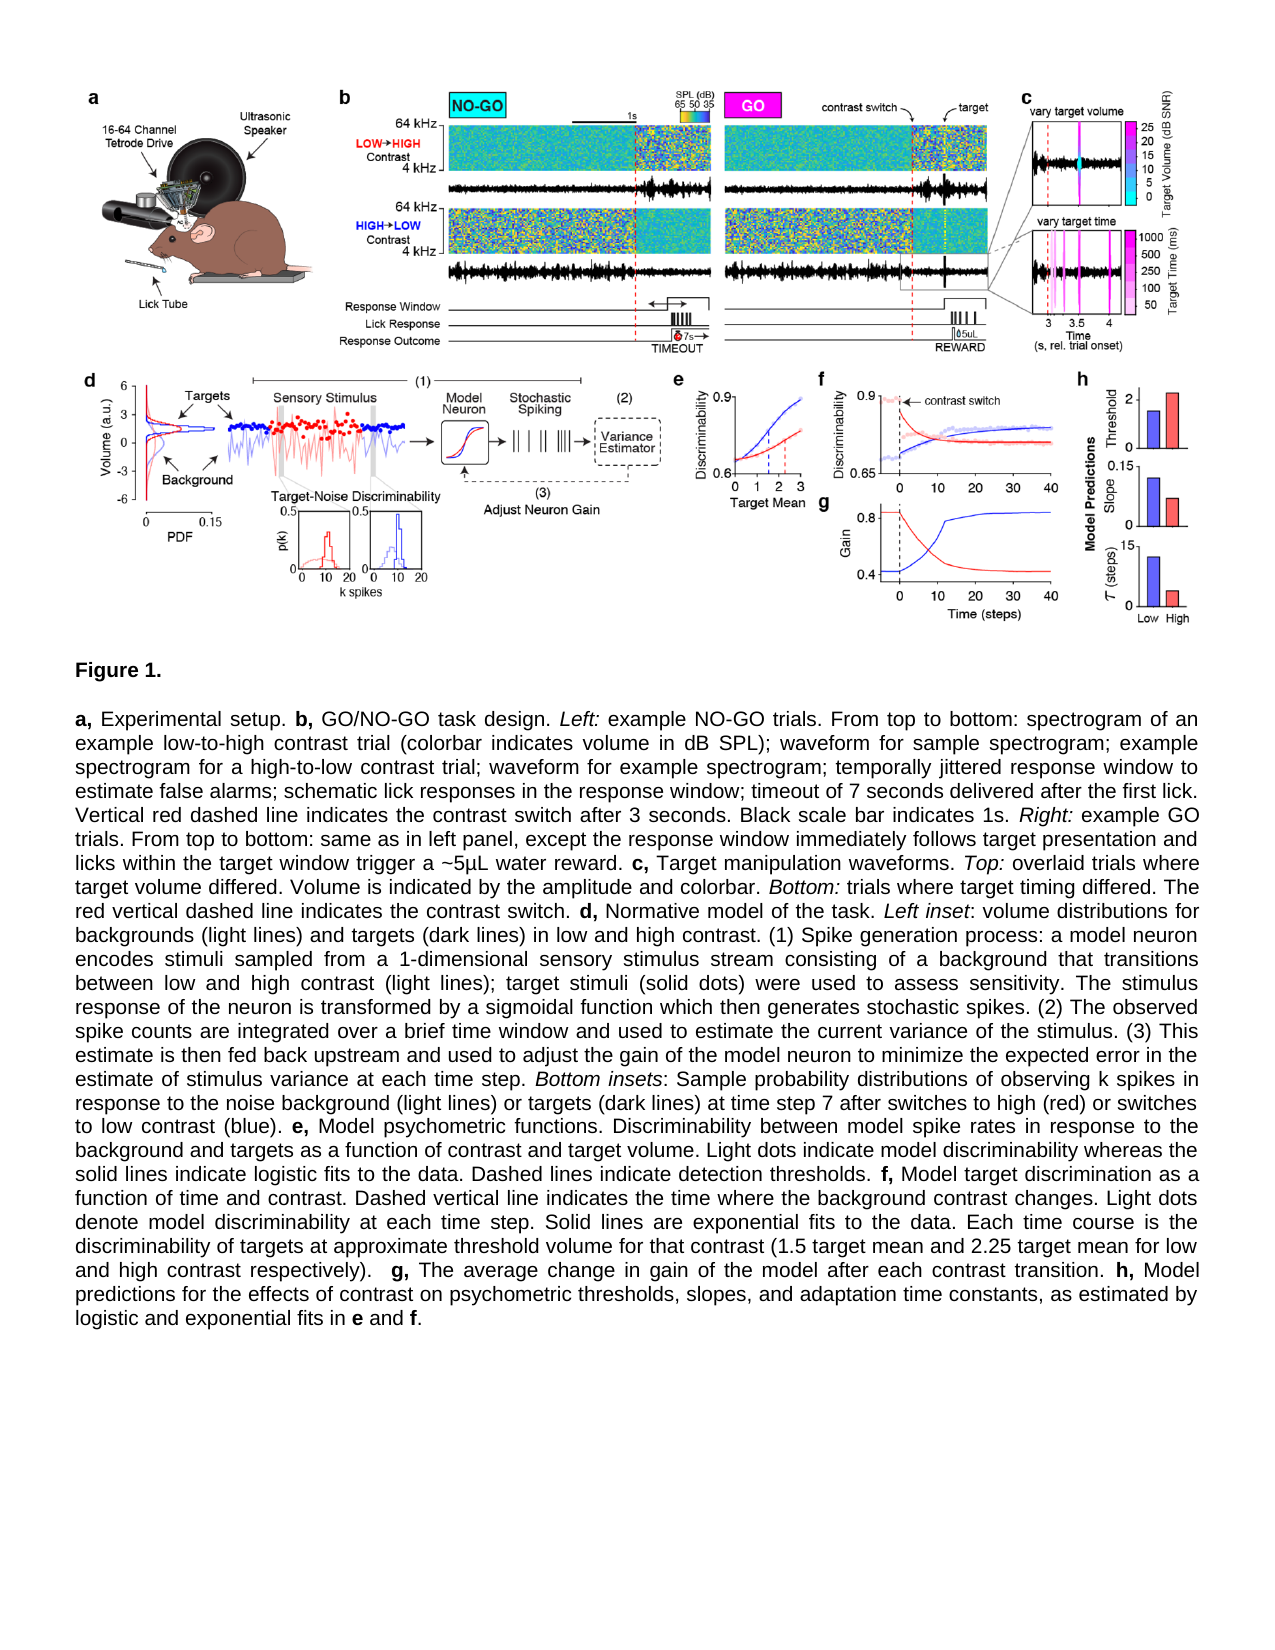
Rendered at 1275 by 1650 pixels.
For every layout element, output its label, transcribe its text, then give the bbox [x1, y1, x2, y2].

picture [75, 75, 1201, 633]
text a, Experimental setup. b, GO/NO-GO task design. Left: example NO-GO trials. From top to bottom: spectrogram of an example low-to-high contrast trial (colorbar indicates volume in dB SPL); waveform for sample spectrogram; example spectrogram for a high-to-low contrast trial; waveform for example spectrogram; temporally jittered response window to estimate false alarms; schematic lick responses in the response window; timeout of 7 seconds delivered after the first lick. Vertical red dashed line indicates the contrast switch after 3 seconds. Black scale bar indicates 1s. Right: example GO trials. From top to bottom: same as in left panel, except the response window immediately follows target presentation and licks within the target window trigger a ~5µL water reward. c, Target manipulation waveforms. Top: overlaid trials where target volume differed. Volume is indicated by the amplitude and colorbar. Bottom: trials where target timing differed. The red vertical dashed line indicates the contrast switch. d, Normative model of the task. Left inset: volume distributions for backgrounds (light lines) and targets (dark lines) in low and high contrast. (1) Spike generation process: a model neuron encodes stimuli sampled from a 1-dimensional sensory stimulus stream consisting of a background that transitions between low and high contrast (light lines); target stimuli (solid dots) were used to assess sensitivity. The stimulus response of the neuron is transformed by a sigmoidal function which then generates stochastic spikes. (2) The observed spike counts are integrated over a brief time window and used to estimate the current variance of the stimulus. (3) This estimate is then fed back upstream and used to adjust the gain of the model neuron to minimize the expected error in the estimate of stimulus variance at each time step. Bottom insets: Sample probability distributions of observing k spikes in response to the noise background (light lines) or targets (dark lines) at time step 7 after switches to high (red) or switches to low contrast (blue). e, Model psychometric functions. Discriminability between model spike rates in response to the background and targets as a function of contrast and target volume. Light dots indicate model discriminability whereas the solid lines indicate logistic fits to the data. Dashed lines indicate detection thresholds. f, Model target discrimination as a function of time and contrast. Dashed vertical line indicates the time where the background contrast changes. Light dots denote model discriminability at each time step. Solid lines are exponential fits to the data. Each time course is the discriminability of targets at approximate threshold volume for that contrast (1.5 target mean and 2.25 target mean for low and high contrast respectively). g, The average change in gain of the model after each contrast transition. h, Model predictions for the effects of contrast on psychometric thresholds, slopes, and adaptation time constants, as estimated by logistic and exponential fits in e and f. [75, 707, 1200, 1330]
text Figure 1. [75, 633, 1200, 682]
